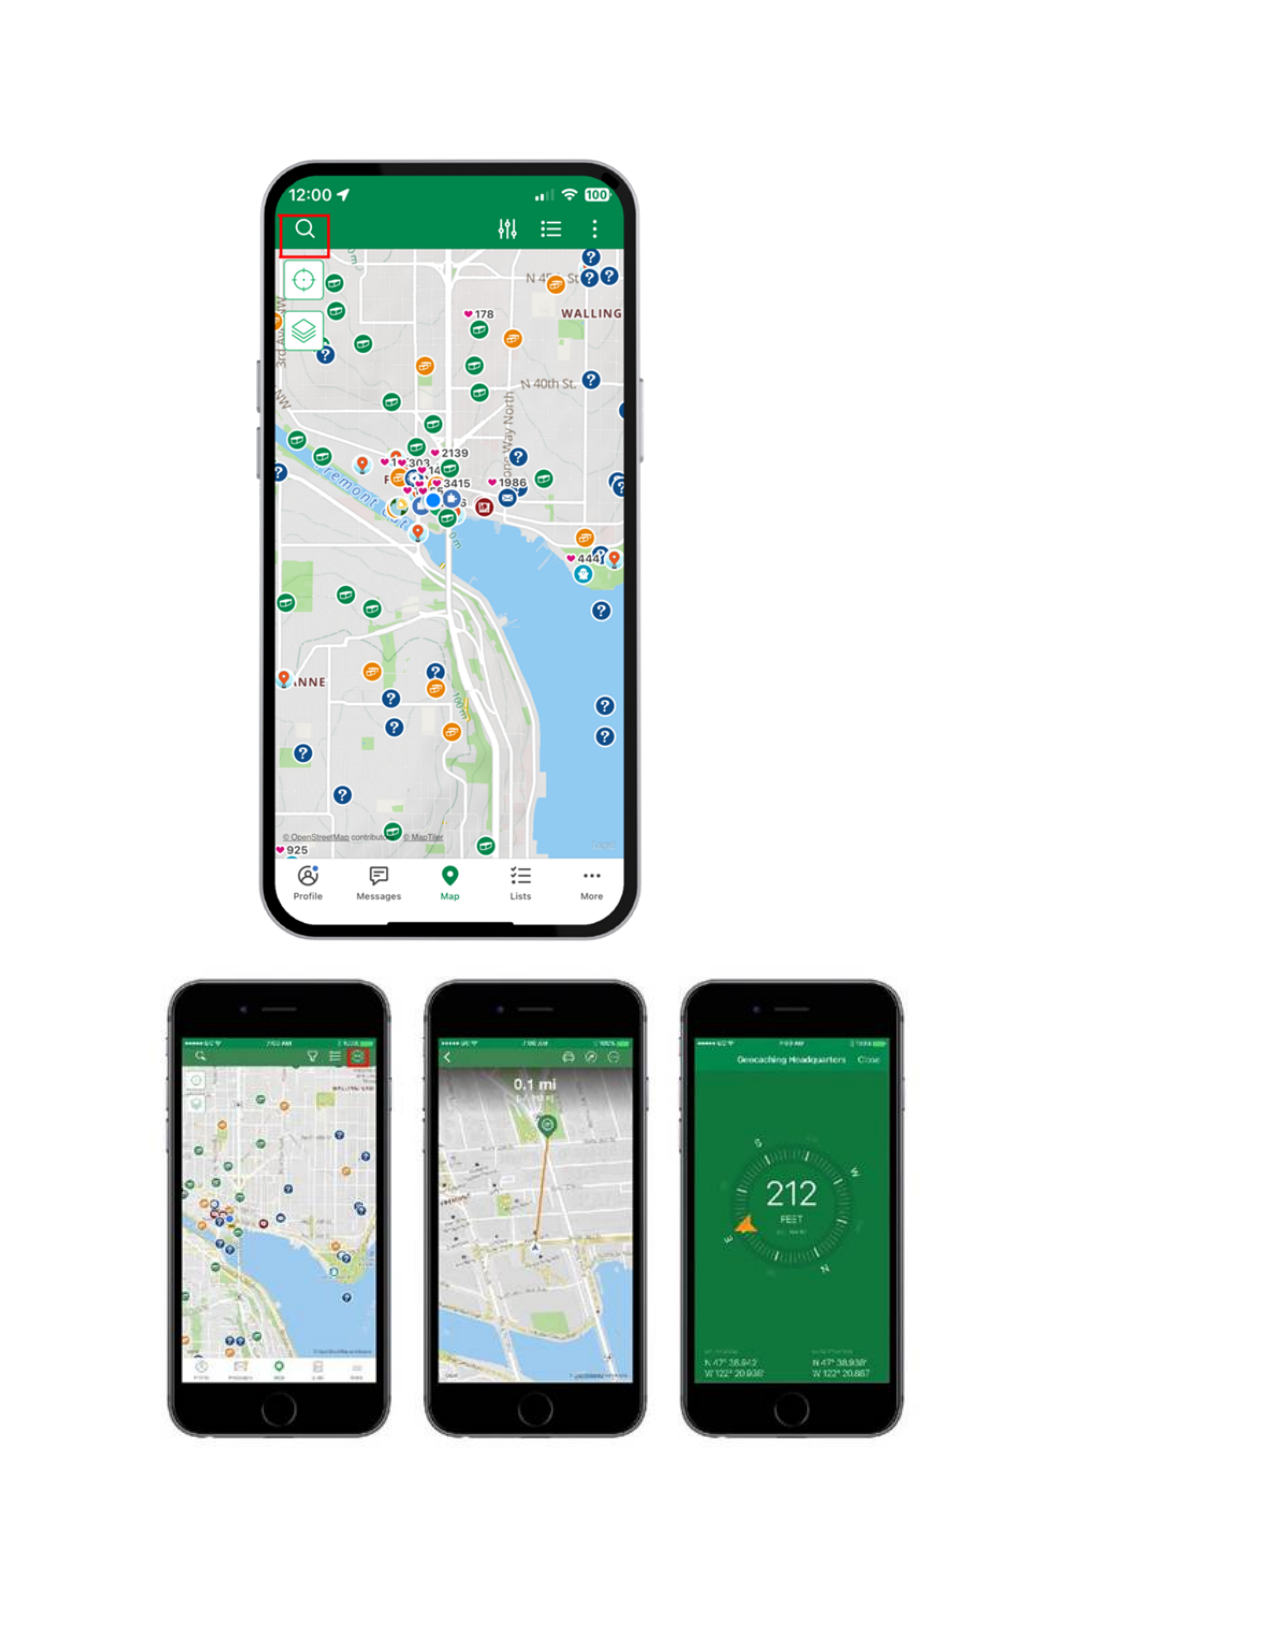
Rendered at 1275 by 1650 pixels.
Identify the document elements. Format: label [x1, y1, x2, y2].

picture [150, 150, 751, 951]
picture [150, 954, 920, 1481]
